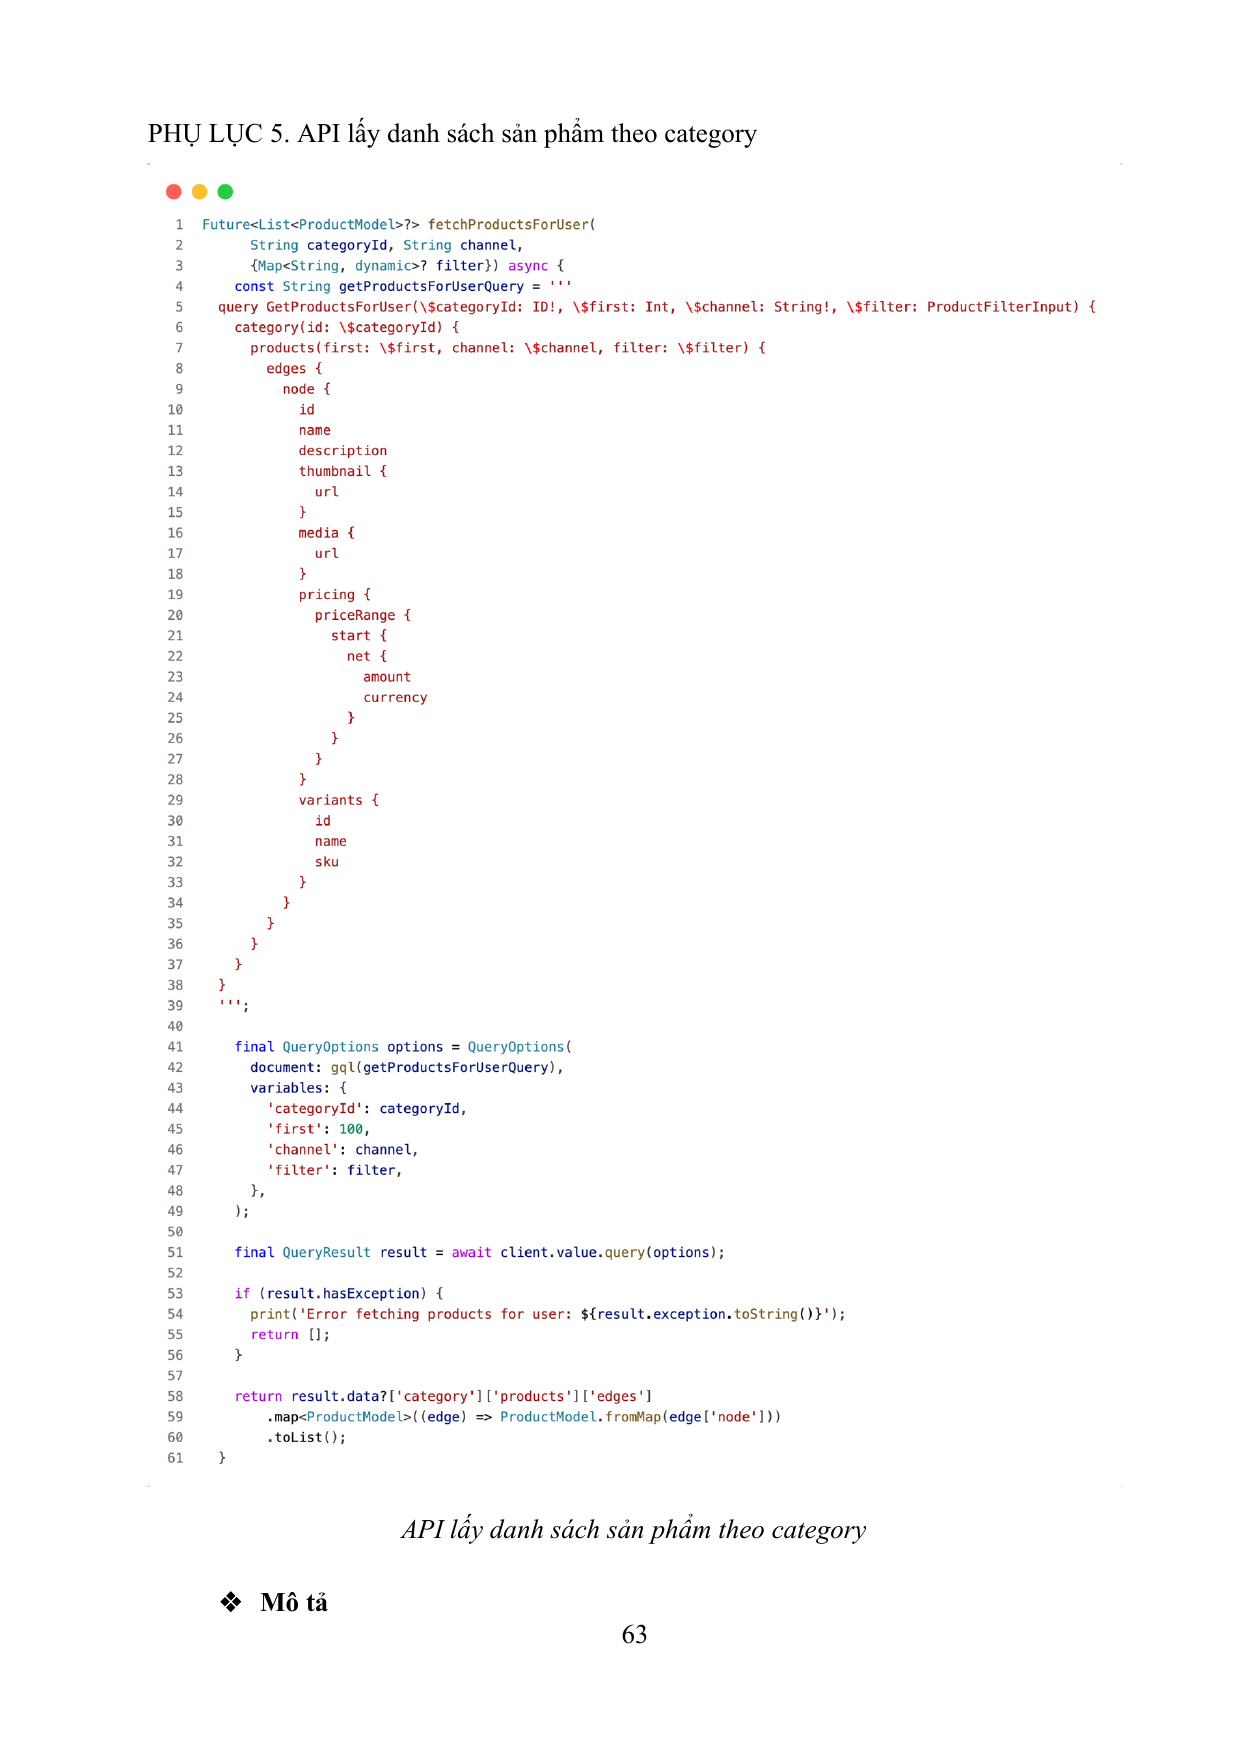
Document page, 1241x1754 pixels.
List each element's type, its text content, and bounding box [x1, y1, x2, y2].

list Mô tả [218, 1587, 1122, 1617]
text PHỤ LỤC 5. API lấy danh sách sản phẩm theo category [148, 118, 1122, 148]
text API lấy danh sách sản phẩm theo category [148, 1514, 1122, 1544]
picture [147, 163, 1123, 1487]
